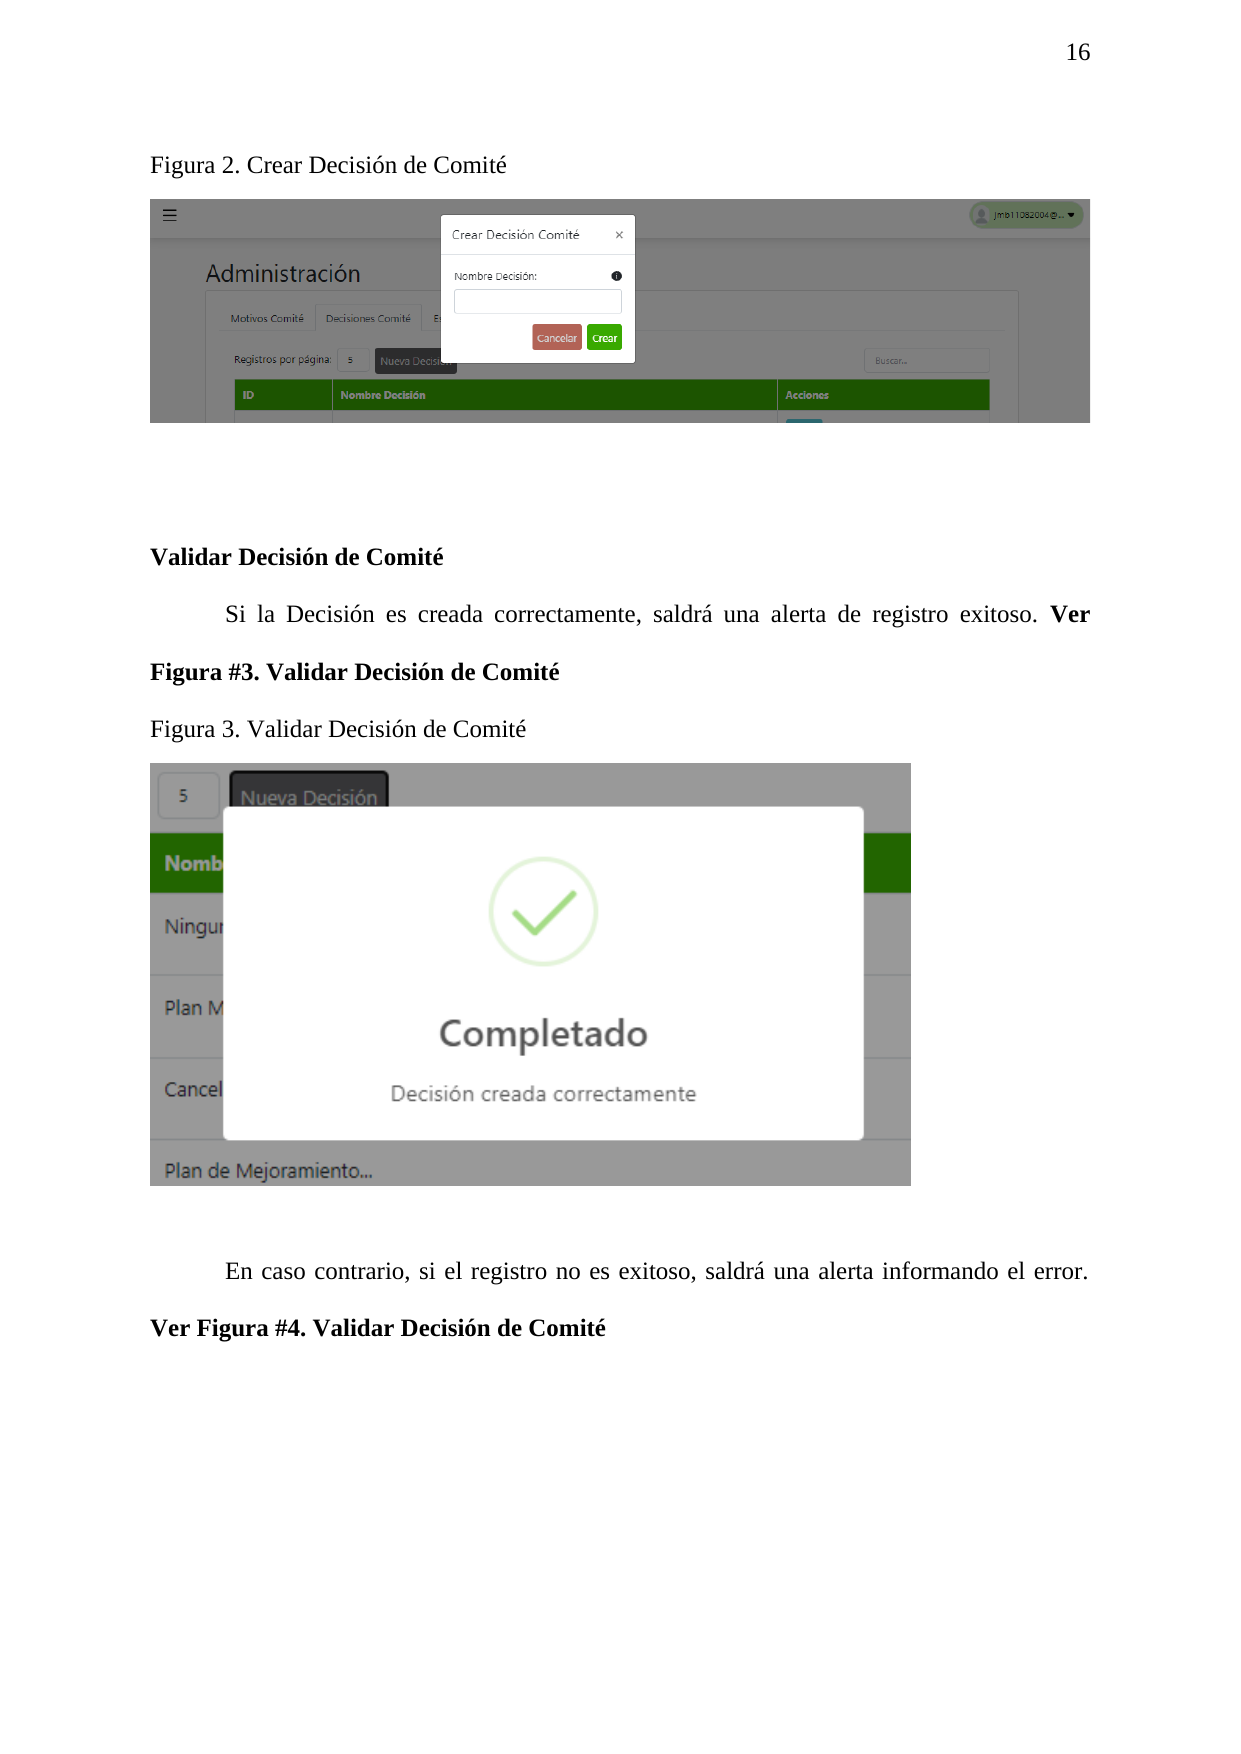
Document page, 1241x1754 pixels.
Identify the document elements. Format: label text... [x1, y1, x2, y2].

picture [150, 763, 911, 1186]
picture [150, 199, 1091, 423]
text Figura 2. Crear Decisión de Comité [150, 150, 1090, 179]
text En caso contrario, si el registro no es exitoso, saldrá una alerta informando el error. Ver Figura #4. Validar Decisión de Comité [150, 1256, 1090, 1342]
text Figura 3. Validar Decisión de Comité [150, 714, 1090, 743]
subtitle Validar Decisión de Comité [150, 542, 1090, 571]
text Si la Decisión es creada correctamente, saldrá una alerta de registro exitoso. Ver Figura #3. Validar Decisión de Comité [150, 599, 1090, 686]
